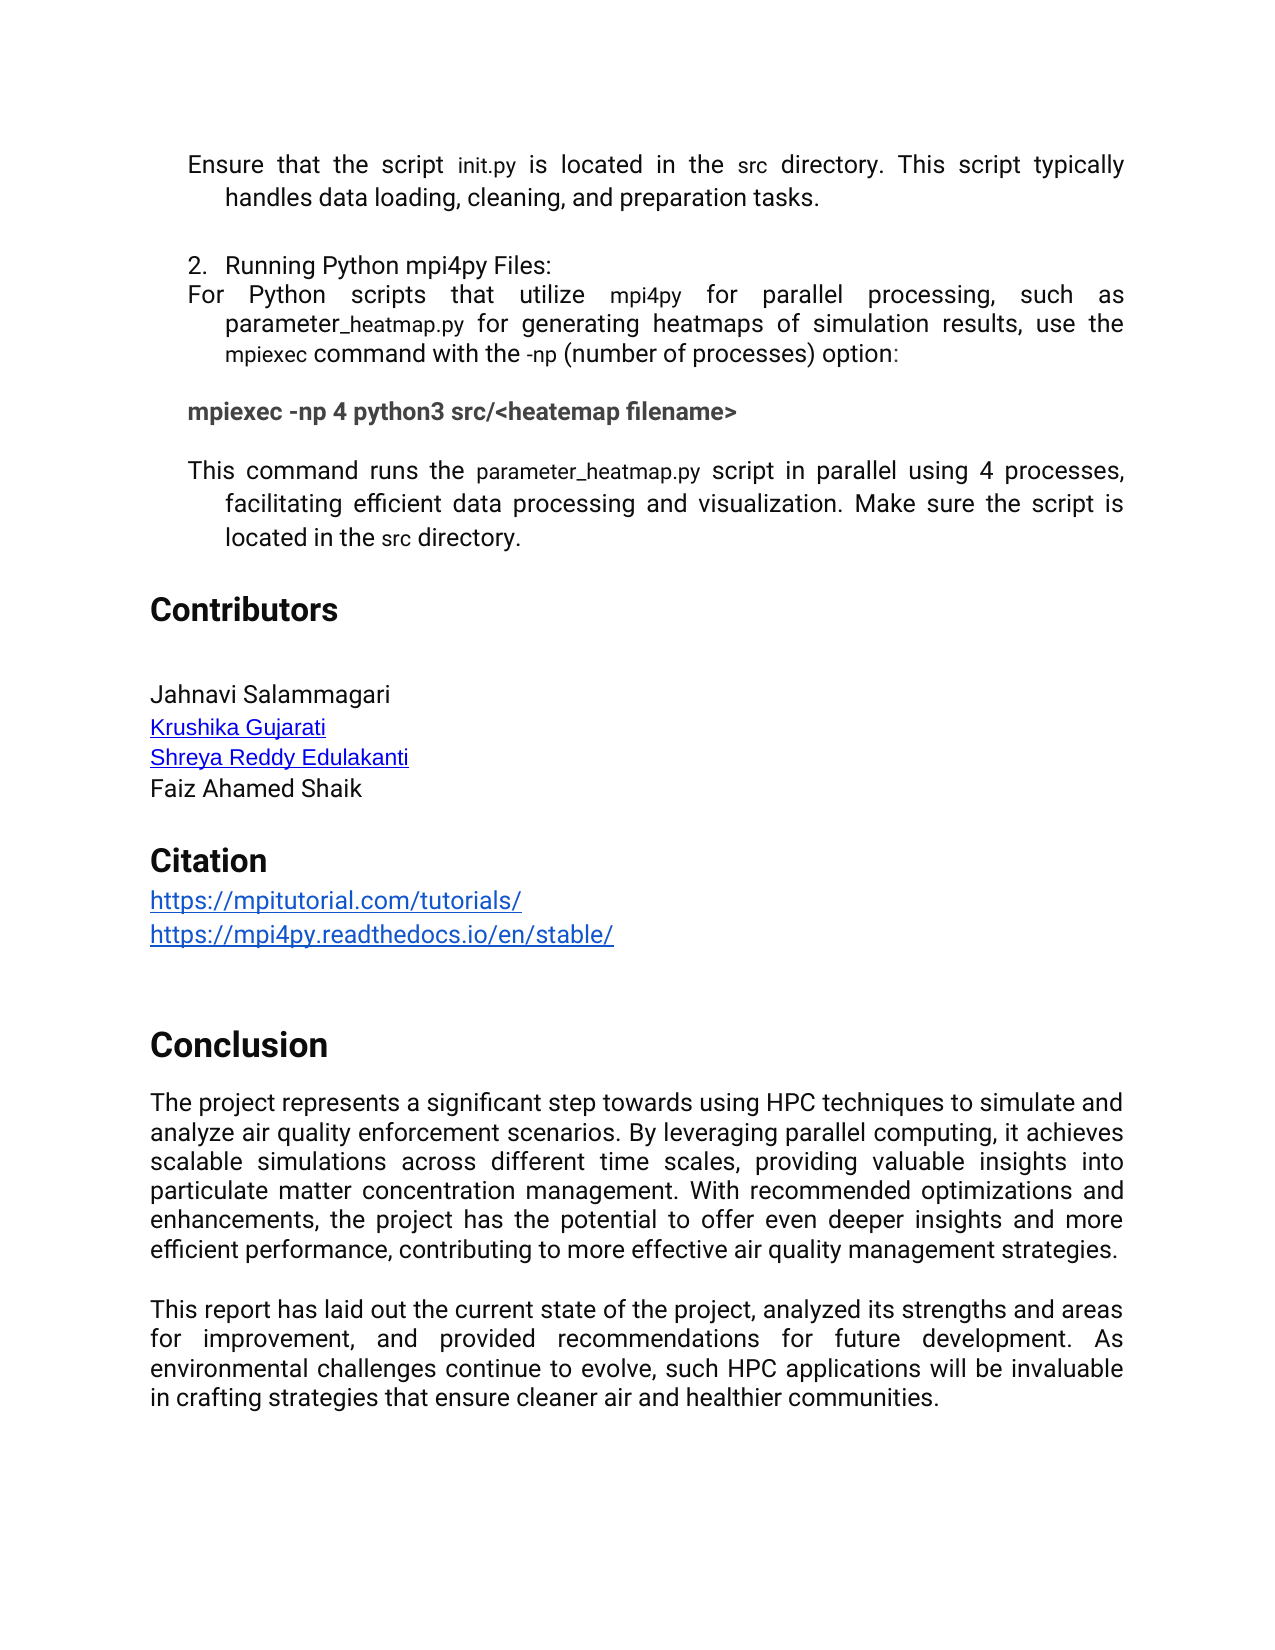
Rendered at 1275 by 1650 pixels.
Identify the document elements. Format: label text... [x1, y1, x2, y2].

list mpiexec -np 4 python3 src/<heatemap filename> [187, 397, 1125, 427]
subtitle Conclusion [150, 1025, 1125, 1066]
text https://mpitutorial.com/tutorials/ [150, 886, 1125, 916]
list Running Python mpi4py Files: [187, 251, 1125, 280]
list Ensure that the script init.py is located in the src directory. This script typically handles data loading, cleaning, and preparation tasks. [187, 150, 1125, 213]
text Krushika Gujarati [150, 714, 1125, 740]
text The project represents a significant step towards using HPC techniques to simulate and analyze air quality enforcement scenarios. By leveraging parallel computing, it achieves scalable simulations across different time scales, providing valuable insights into particulate matter concentration management. With recommended optimizations and enhancements, the project has the potential to offer even deeper insights and more efficient performance, contributing to more effective air quality management strategies. [150, 1088, 1125, 1264]
text Contributors [150, 590, 1125, 629]
text This report has laid out the current state of the project, analyzed its strengths and areas for improvement, and provided recommendations for future development. As environmental challenges continue to evolve, such HPC applications will be invaluable in crafting strategies that ensure cleaner air and healthier communities. [150, 1295, 1125, 1412]
text Faiz Ahamed Shaik [150, 774, 1125, 803]
text Citation [150, 842, 1125, 881]
text Shreya Reddy Edulakanti [150, 744, 1125, 770]
text Jahnavi Salammagari [150, 680, 1125, 709]
text https://mpi4py.readthedocs.io/en/stable/ [150, 920, 1125, 949]
list For Python scripts that utilize mpi4py for parallel processing, such as parameter_heatmap.py for generating heatmaps of simulation results, use the mpiexec command with the -np (number of processes) option: [187, 280, 1125, 368]
list This command runs the parameter_heatmap.py script in parallel using 4 processes, facilitating efficient data processing and visualization. Make sure the script is located in the src directory. [187, 456, 1125, 552]
